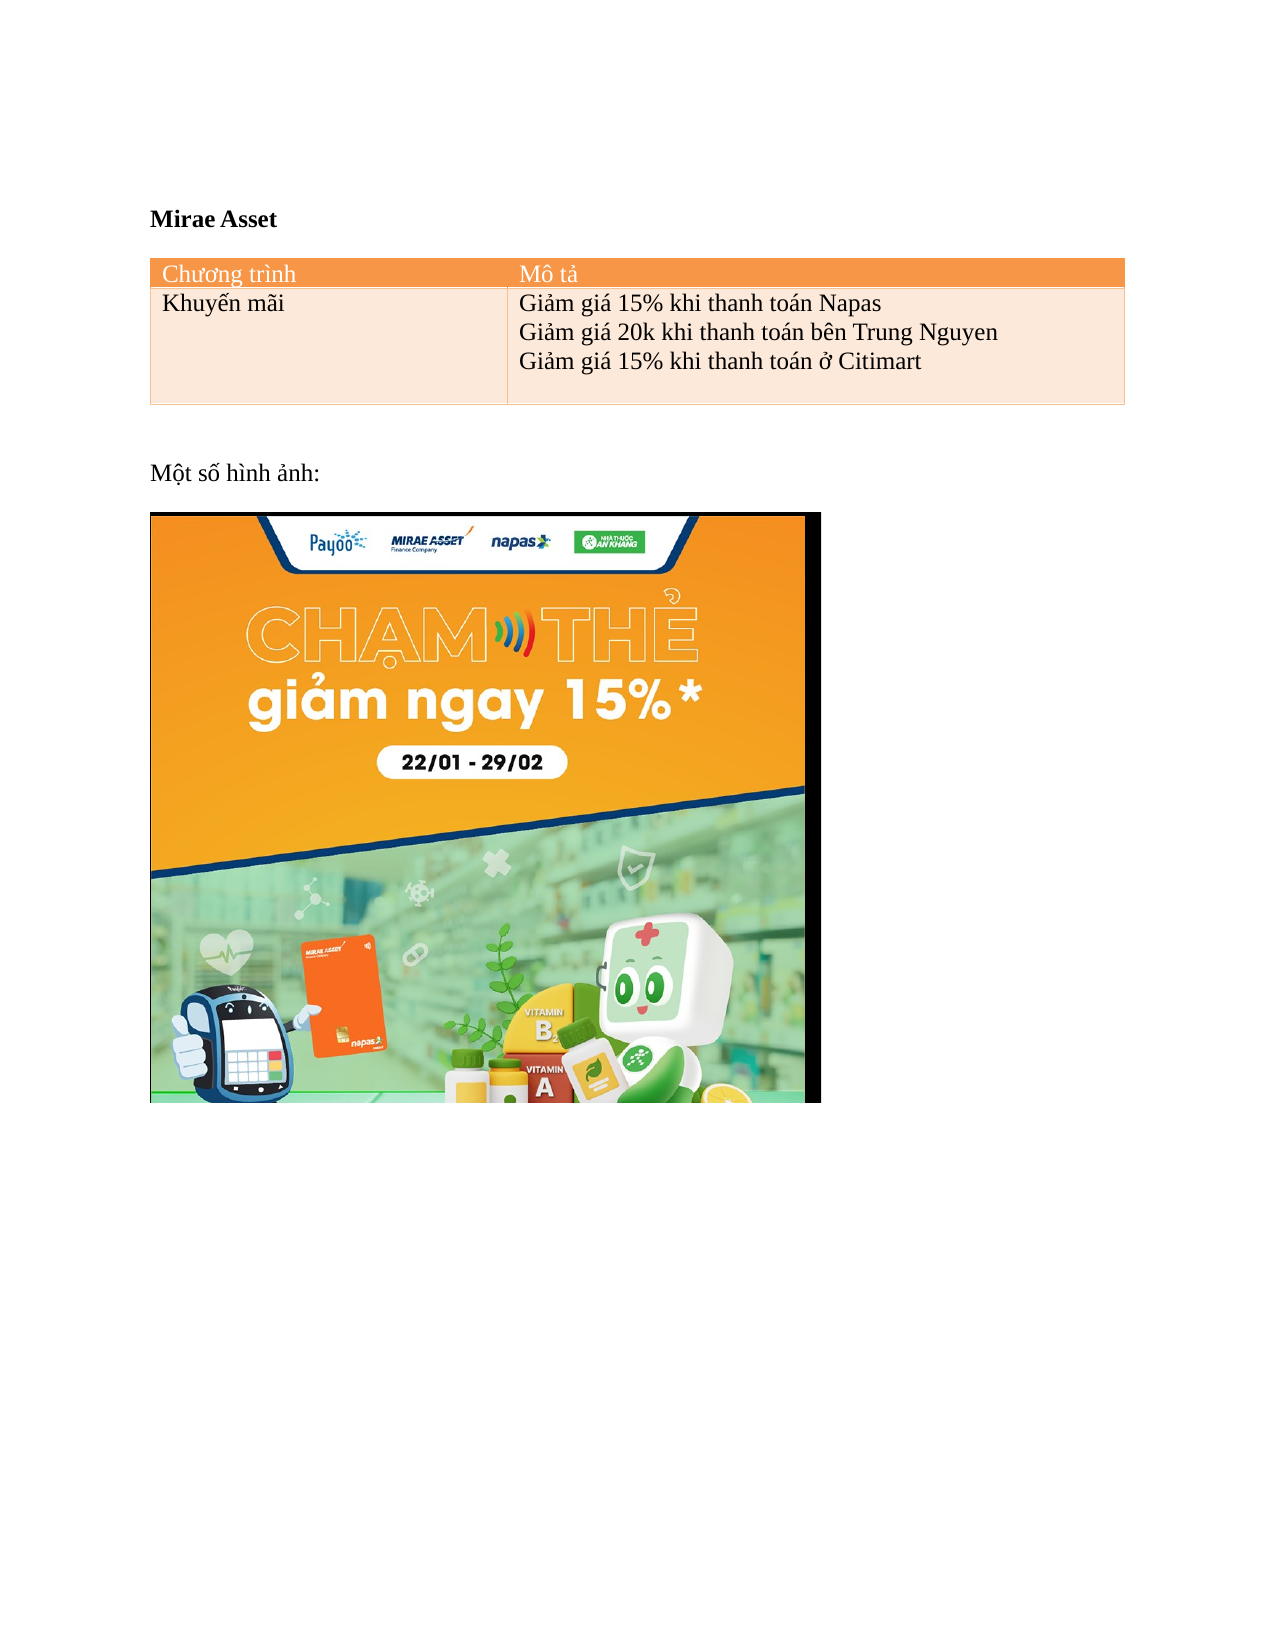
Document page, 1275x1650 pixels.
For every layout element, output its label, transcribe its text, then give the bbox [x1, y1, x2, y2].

picture [150, 512, 822, 1103]
table_header Mô tả [508, 259, 1124, 287]
text Mirae Asset [150, 204, 1125, 233]
table_header Chương trình [151, 259, 507, 287]
text Một số hình ảnh: [150, 458, 1125, 487]
table_cell Giảm giá 15% khi thanh toán Napas Giảm giá 20k khi thanh toán bên Trung Nguyen Giảm giá 15% khi thanh toán ở Citimart [508, 289, 1124, 403]
table_cell Khuyến mãi [151, 289, 507, 403]
